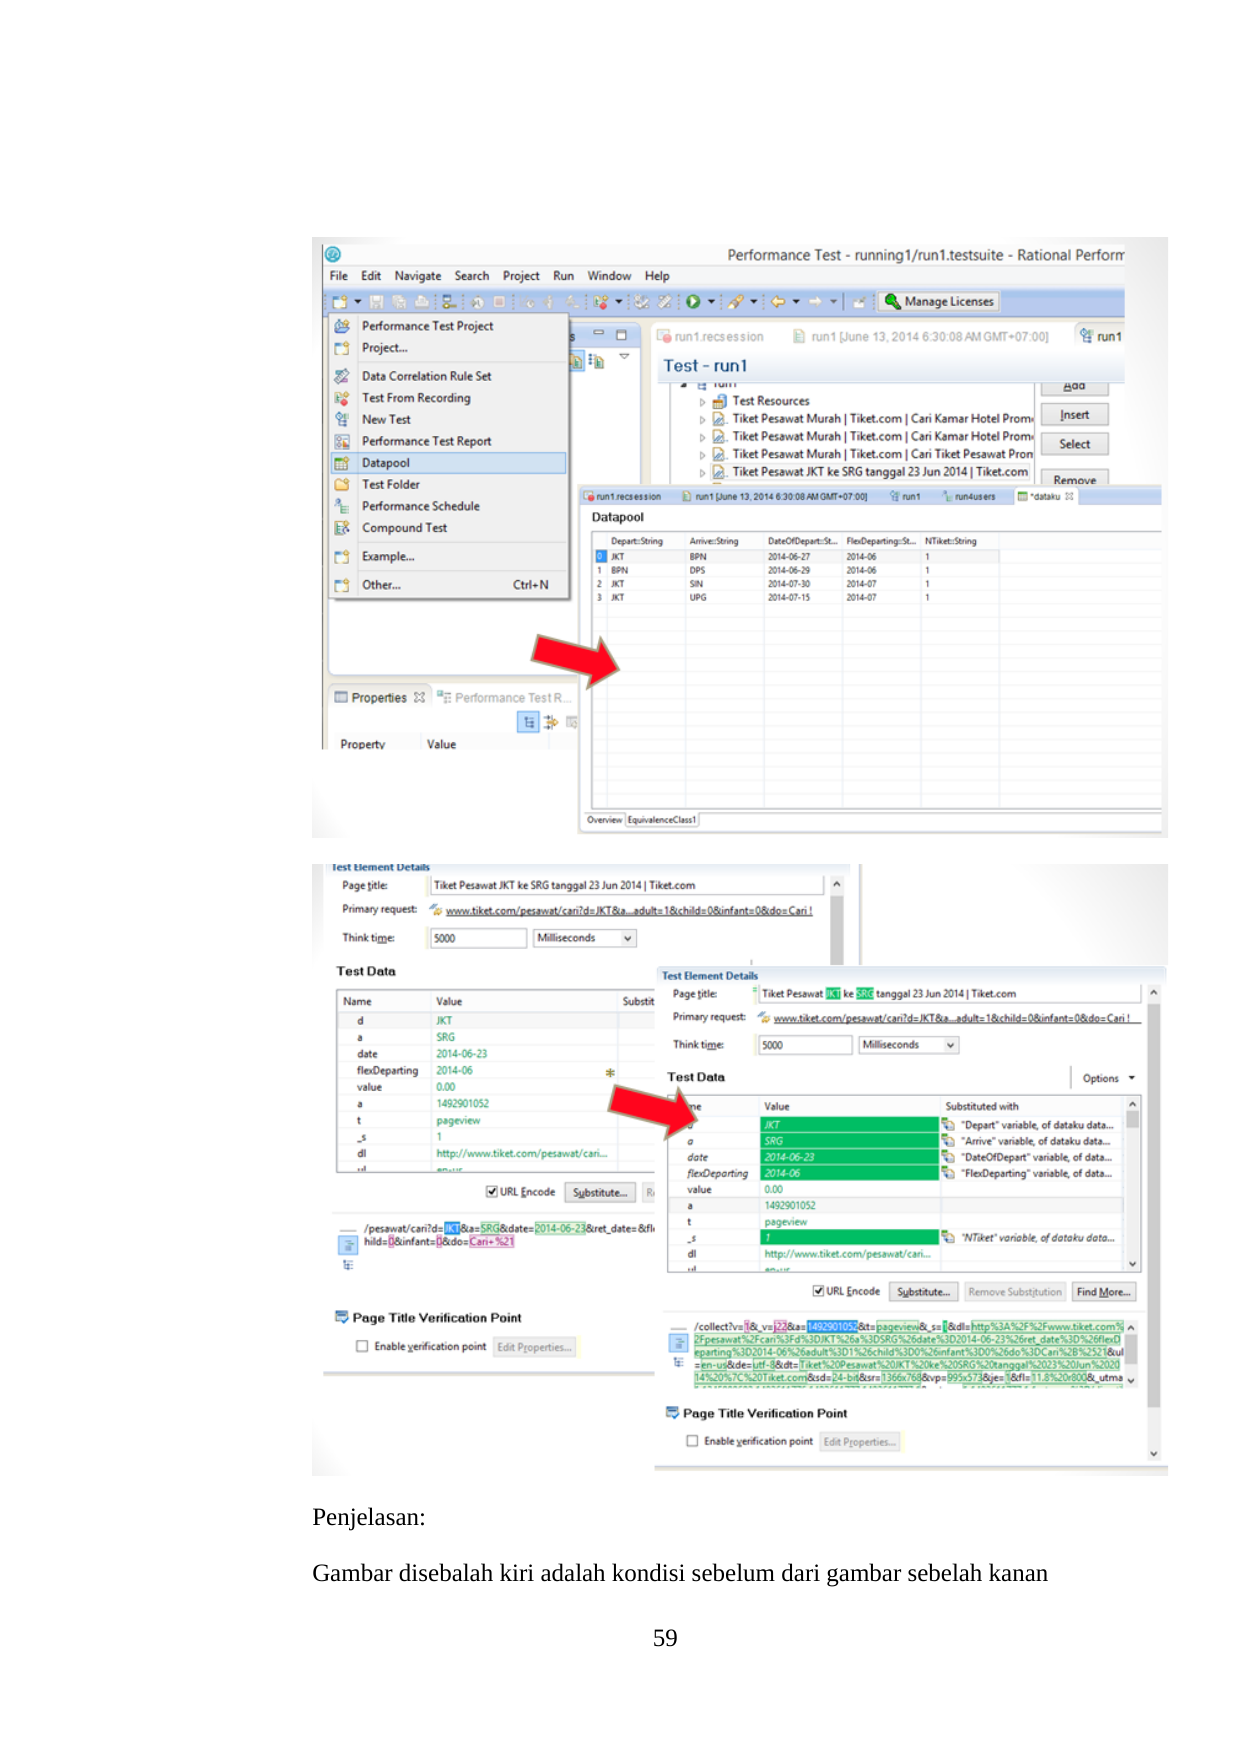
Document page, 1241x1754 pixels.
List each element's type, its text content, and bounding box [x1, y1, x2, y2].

picture [312, 864, 1169, 1476]
picture [312, 237, 1169, 838]
text Penjelasan: [312, 1502, 1093, 1531]
text Gambar disebalah kiri adalah kondisi sebelum dari gambar sebelah kanan [312, 1558, 1093, 1587]
